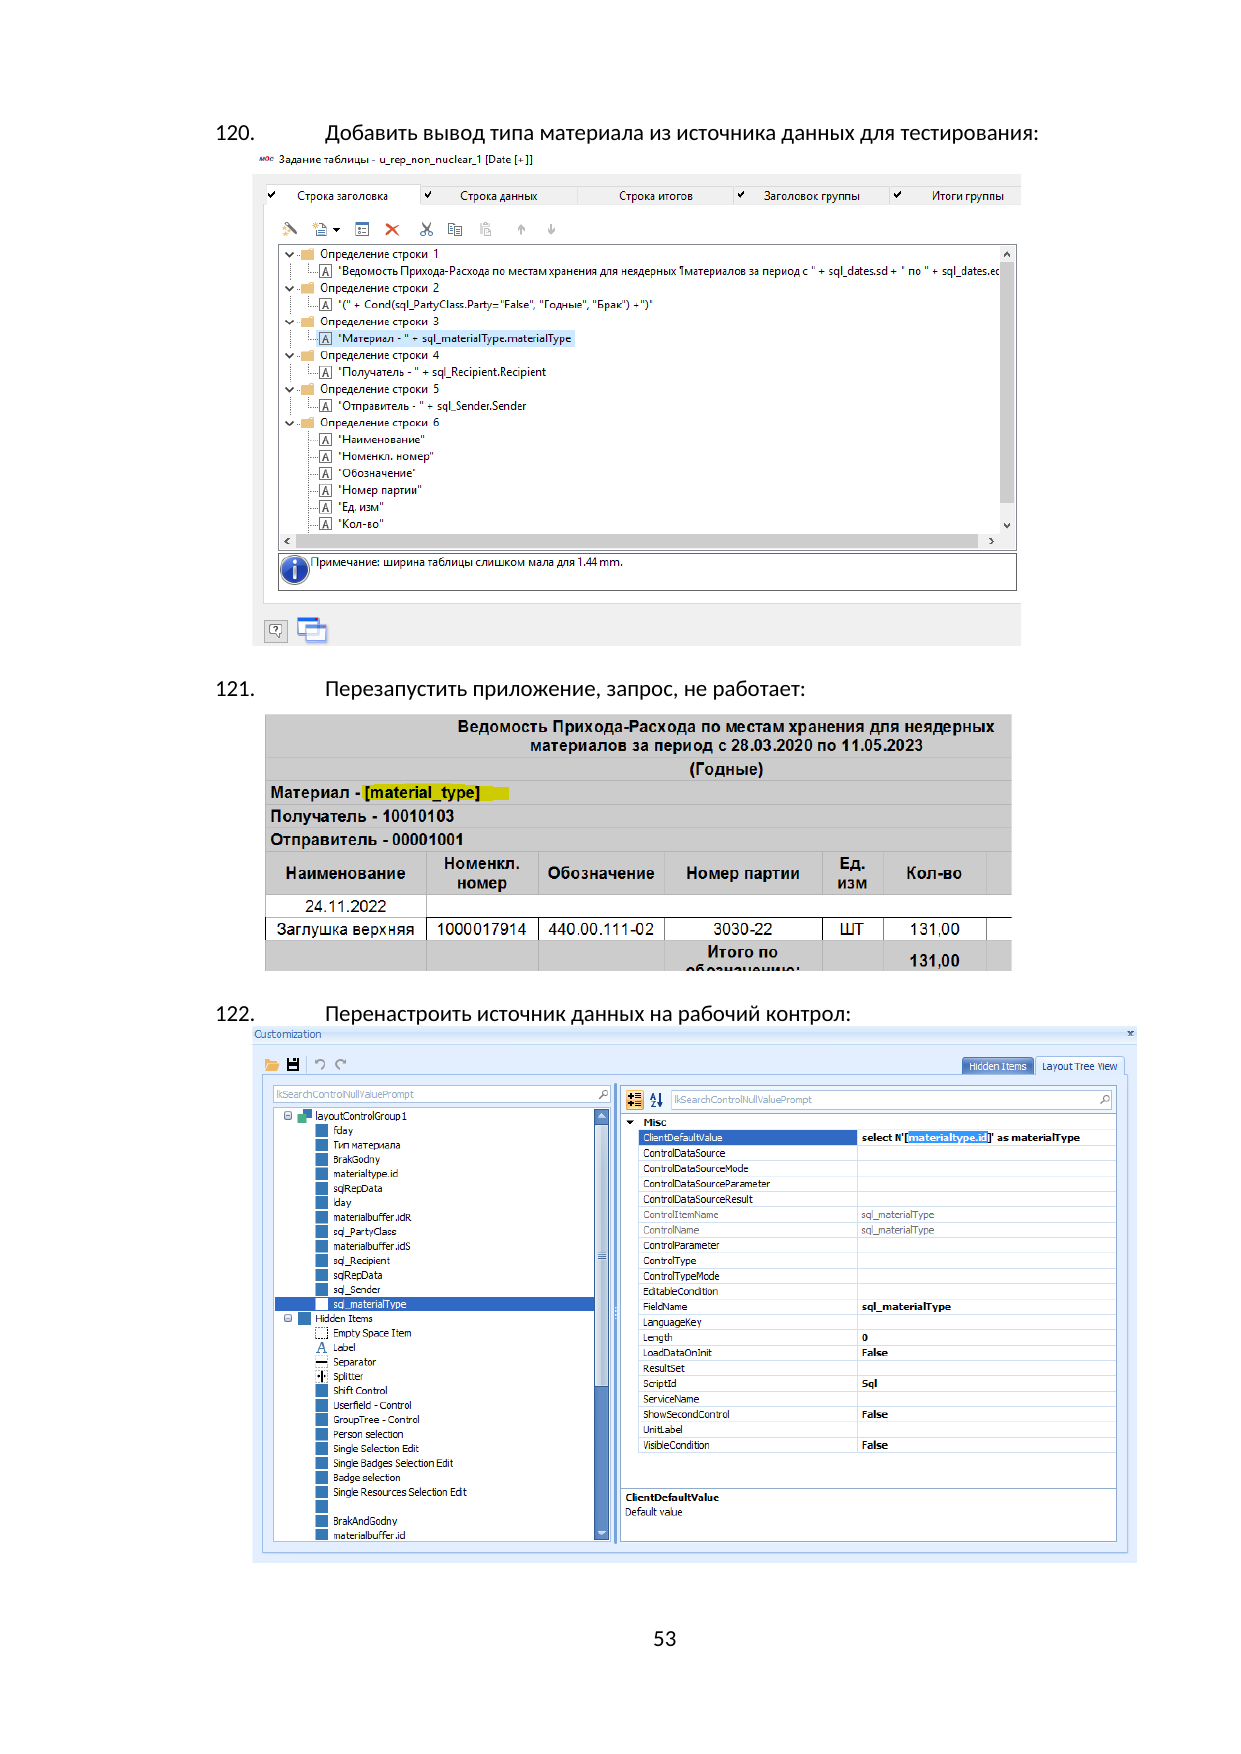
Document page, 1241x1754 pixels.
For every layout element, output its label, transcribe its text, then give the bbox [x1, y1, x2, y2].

list Перенастроить источник данных на рабочий контрол: [215, 999, 1152, 1591]
list Добавить вывод типа материала из источника данных для тестирования: [215, 118, 1152, 674]
picture [252, 701, 1012, 971]
